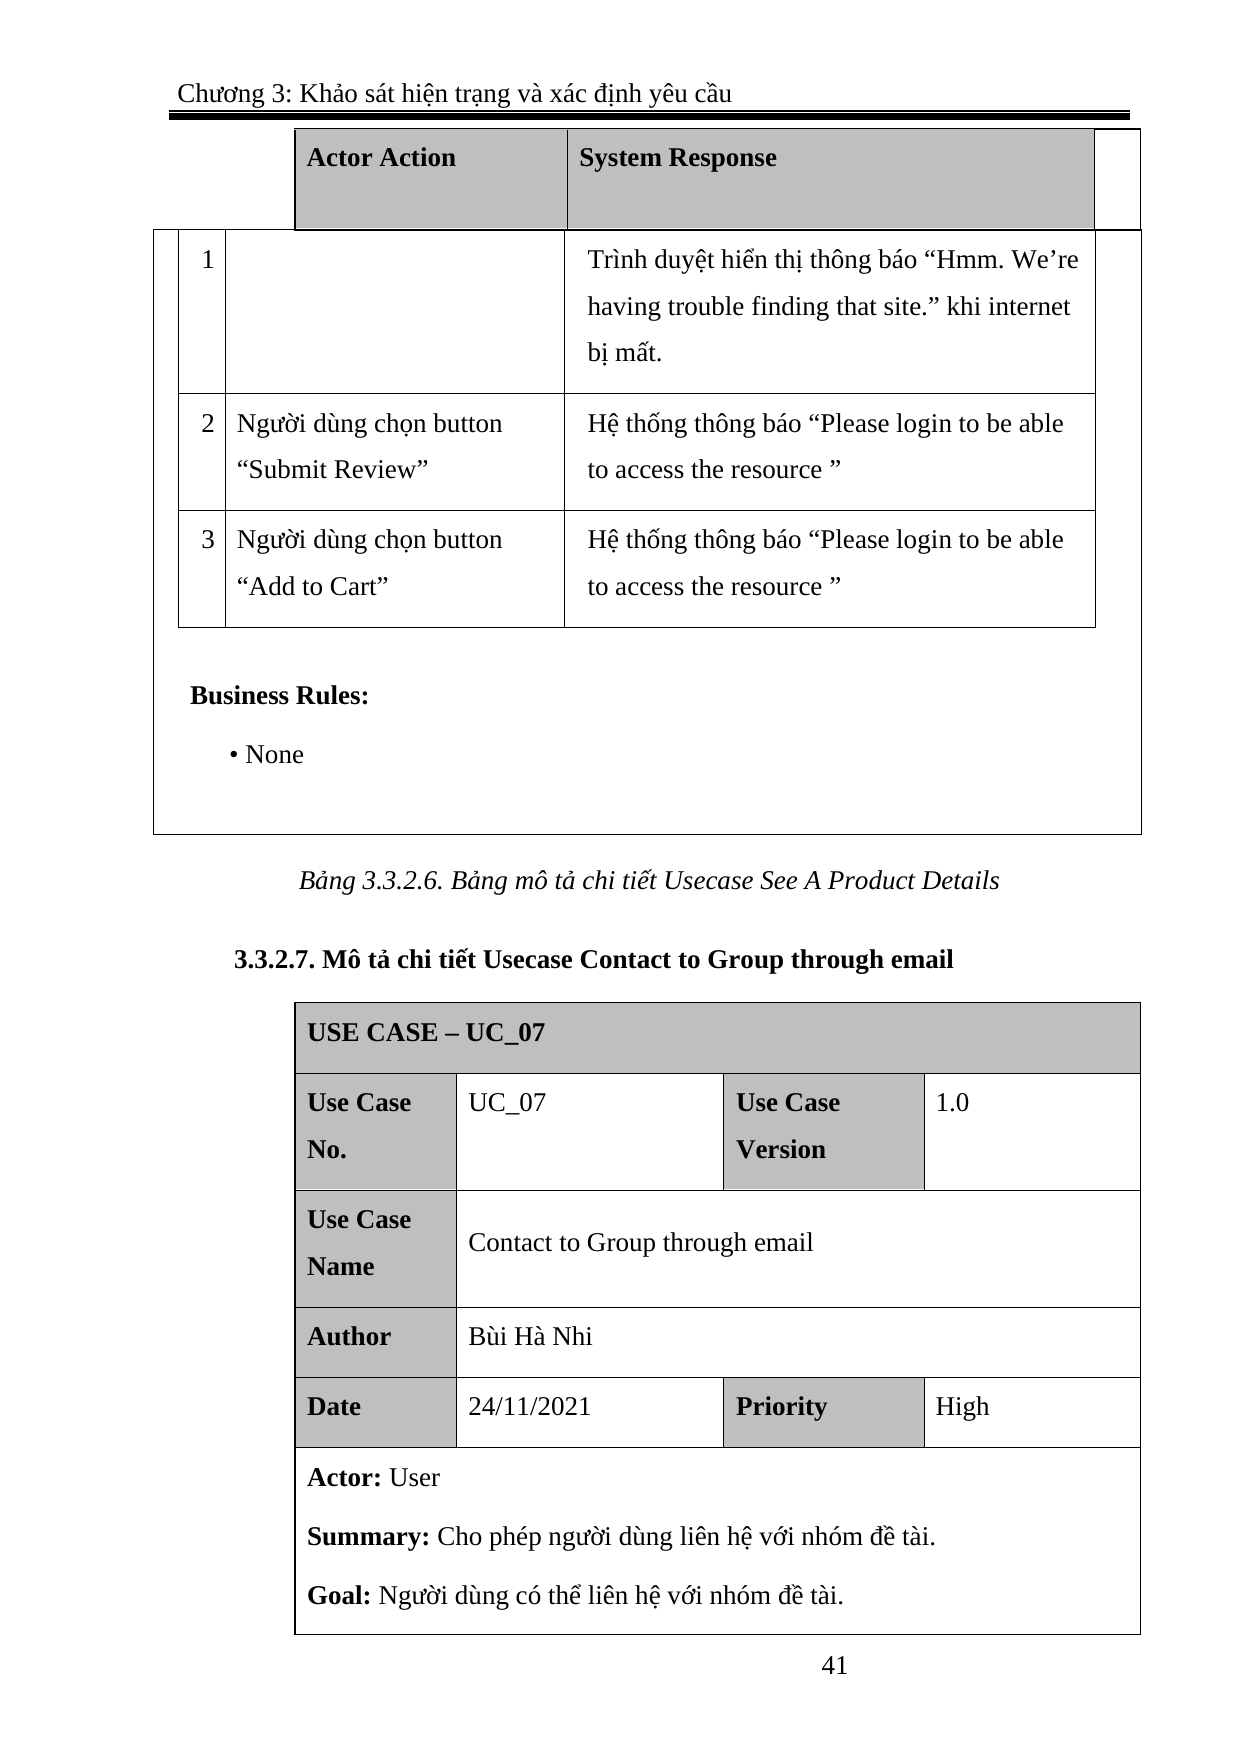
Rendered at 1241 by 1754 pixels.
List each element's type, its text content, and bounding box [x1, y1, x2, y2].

subtitle Bảng 3.3.2.6. Bảng mô tả chi tiết Usecase See A Product Details [177, 864, 1122, 896]
table_cell Priority [724, 1378, 924, 1447]
table_cell Use Case Name [296, 1191, 456, 1307]
table_header USE CASE – UC_07 [296, 1003, 1140, 1073]
table_cell [1096, 231, 1141, 834]
table_cell Người dùng chọn button “Add to Cart” [226, 511, 564, 627]
table_cell Use Case No. [296, 1074, 456, 1189]
table_cell Trình duyệt hiển thị thông báo “Hmm. We’re having trouble finding that site.” khi internet bị mất. [565, 231, 1095, 393]
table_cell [296, 1448, 1140, 1634]
table_cell Author [296, 1308, 456, 1377]
table_cell [226, 230, 564, 393]
table_cell [154, 230, 178, 834]
table_cell 3 [179, 511, 225, 627]
table_cell 1 [179, 230, 225, 393]
subtitle 3.3.2.7. Mô tả chi tiết Usecase Contact to Group through email [177, 943, 1122, 974]
table_cell Người dùng chọn button “Submit Review” [226, 394, 564, 510]
table_cell Contact to Group through email [457, 1191, 1140, 1307]
table_cell Use Case Version [724, 1074, 924, 1189]
table_cell Business Rules: • None [179, 628, 1096, 834]
table_cell [1095, 130, 1140, 228]
table_cell Hệ thống thông báo “Please login to be able to access the resource ” [565, 394, 1095, 510]
table_cell Bùi Hà Nhi [457, 1308, 1140, 1377]
table_cell High [925, 1378, 1140, 1447]
table_cell UC_07 [457, 1074, 723, 1189]
table_cell Hệ thống thông báo “Please login to be able to access the resource ” [565, 511, 1095, 627]
table_cell 24/11/2021 [457, 1378, 723, 1447]
table_cell System Response [568, 129, 1094, 228]
table_cell Date [296, 1378, 456, 1447]
table_cell 2 [179, 394, 225, 510]
table_cell 1.0 [925, 1074, 1140, 1189]
table_cell Actor Action [296, 129, 567, 228]
